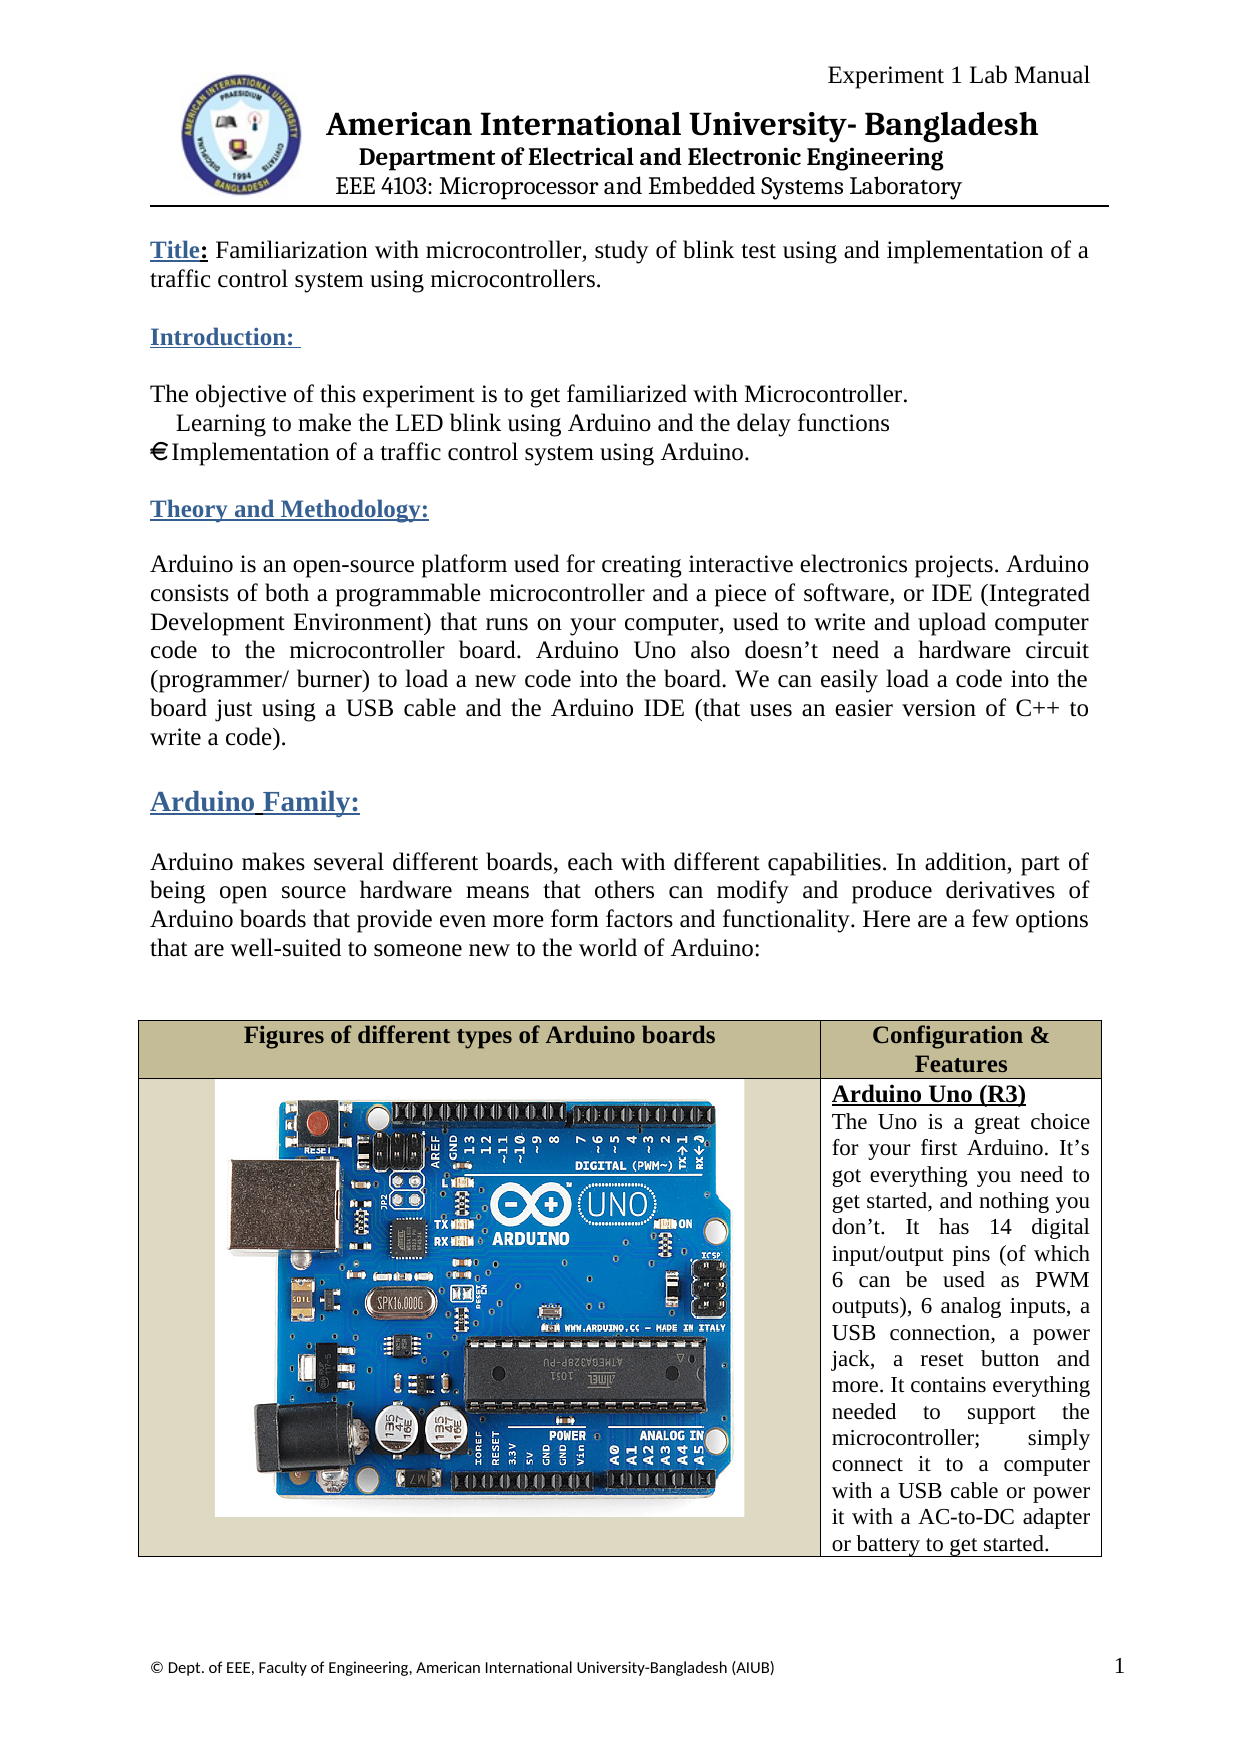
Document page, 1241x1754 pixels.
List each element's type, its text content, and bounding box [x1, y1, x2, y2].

text Arduino is an open-source platform used for creating interactive electronics projects. Arduino consists of both a programmable microcontroller and a piece of software, or IDE (Integrated Development Environment) that runs on your computer, used to write and upload computer code to the microcontroller board. Arduino Uno also doesn’t need a hardware circuit (programmer/ burner) to load a new code into the board. We can easily load a code into the board just using a USB cable and the Arduino IDE (that uses an easier version of C++ to write a code). [150, 549, 1090, 750]
text Arduino Family: [150, 784, 1090, 817]
text The objective of this experiment is to get familiarized with Microcontroller. [150, 379, 1090, 408]
text  Learning to make the LED blink using Arduino and the delay functions [150, 408, 1090, 437]
text Title: Familiarization with microcontroller, study of blink test using and implementation of a traffic control system using microcontrollers. [150, 235, 1090, 293]
picture [214, 1079, 745, 1517]
text Arduino makes several different boards, each with different capabilities. In addition, part of being open source hardware means that others can modify and produce derivatives of Arduino boards that provide even more form factors and functionality. Here are a few options that are well-suited to someone new to the world of Arduino: [150, 847, 1090, 962]
table_cell [139, 1079, 820, 1556]
table_header Figures of different types of Arduino boards [139, 1021, 820, 1078]
text Theory and Methodology: [150, 494, 1090, 523]
picture [179, 72, 304, 105]
text EEE 4103: Microprocessor and Embedded Systems Laboratory [150, 172, 1109, 205]
table_cell Arduino Uno (R3) The Uno is a great choice for your first Arduino. It’s got everything you need to get started, and nothing you don’t. It has 14 digital input/output pins (of which 6 can be used as PWM outputs), 6 analog inputs, a USB connection, a power jack, a reset button and more. It contains everything needed to support the microcontroller; simply connect it to a computer with a USB cable or power it with a AC-to-DC adapter or battery to get started. [821, 1079, 1101, 1556]
text Introduction: [150, 322, 1090, 350]
text Department of Electrical and Electronic Engineering [150, 143, 1090, 172]
subtitle American International University- Bangladesh [150, 105, 1090, 143]
table_header Configuration & Features [821, 1021, 1101, 1078]
list Implementation of a traffic control system using Arduino. [150, 437, 1090, 465]
